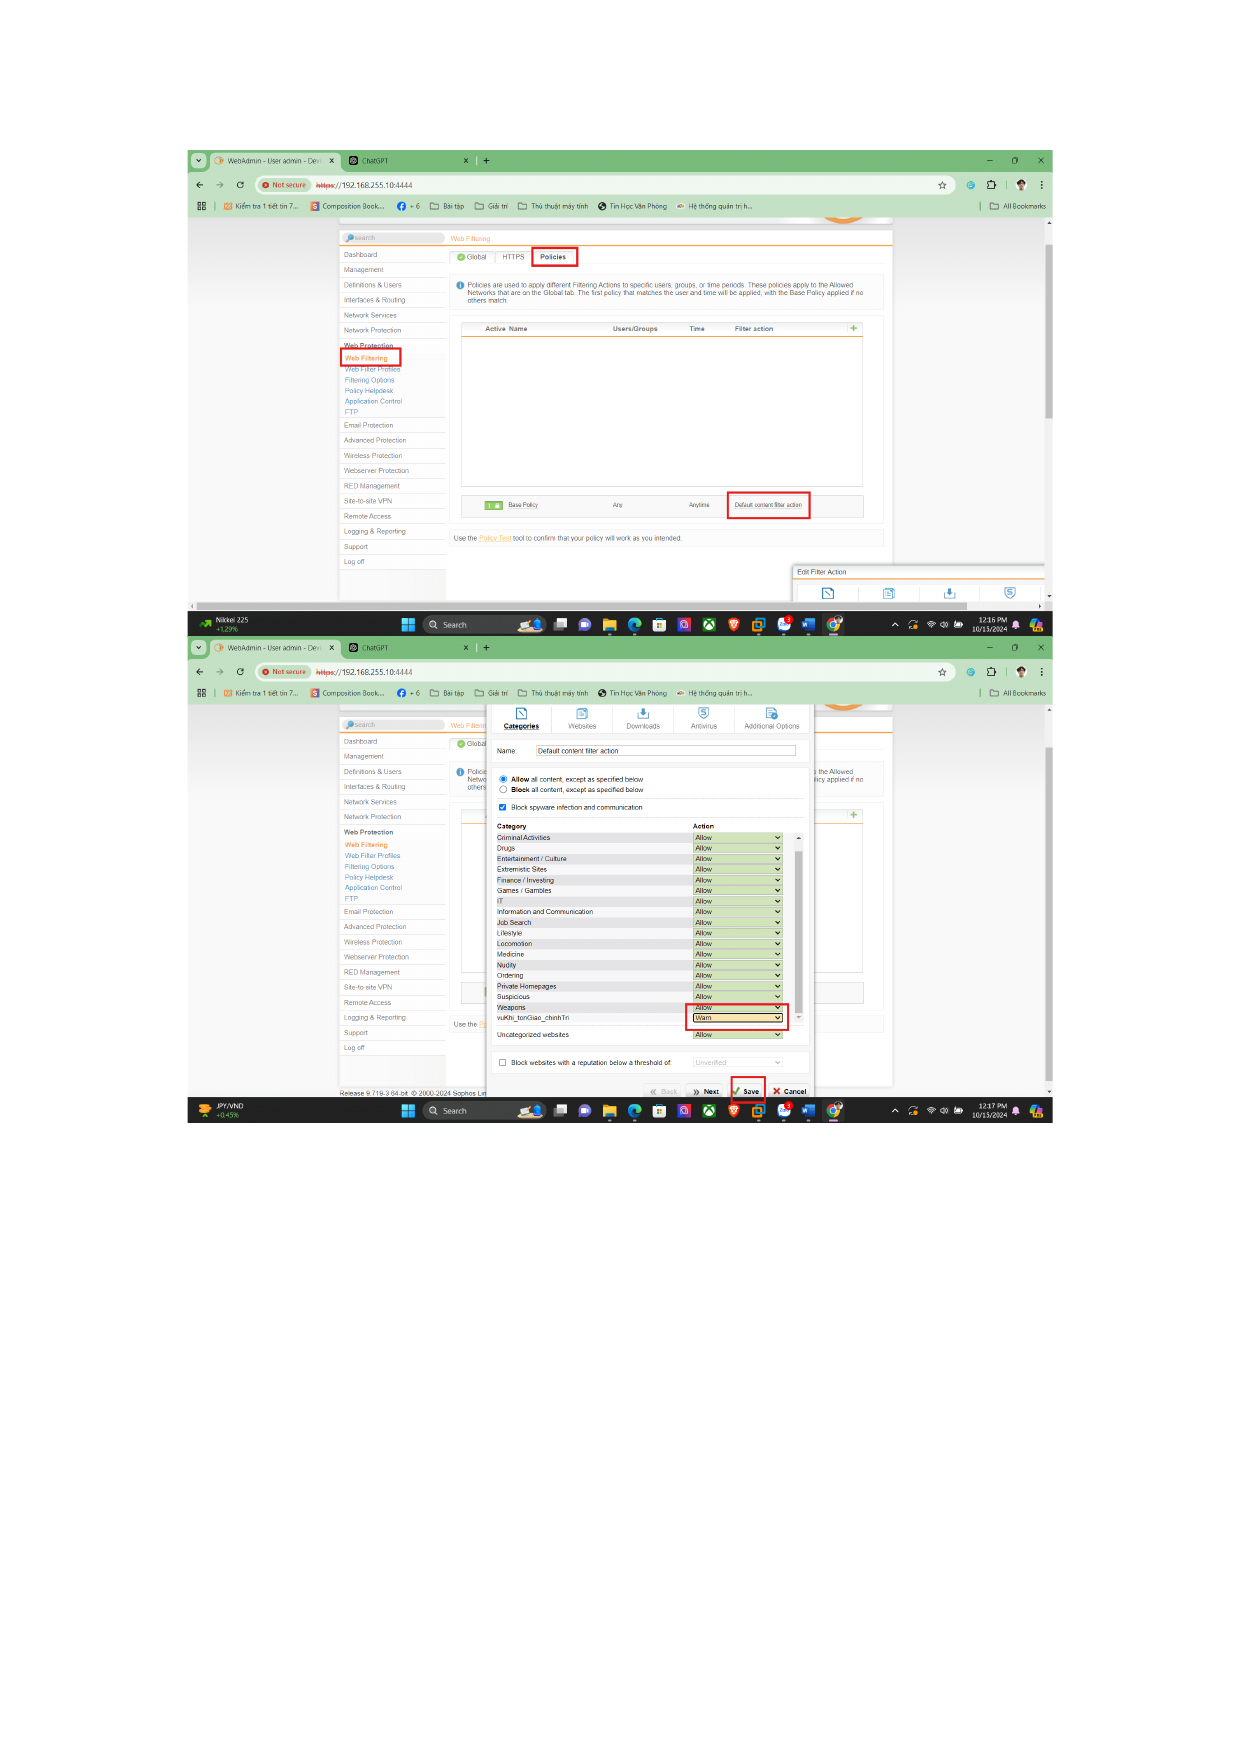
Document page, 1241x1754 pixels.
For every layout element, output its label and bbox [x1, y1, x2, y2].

picture [187, 150, 1053, 1123]
